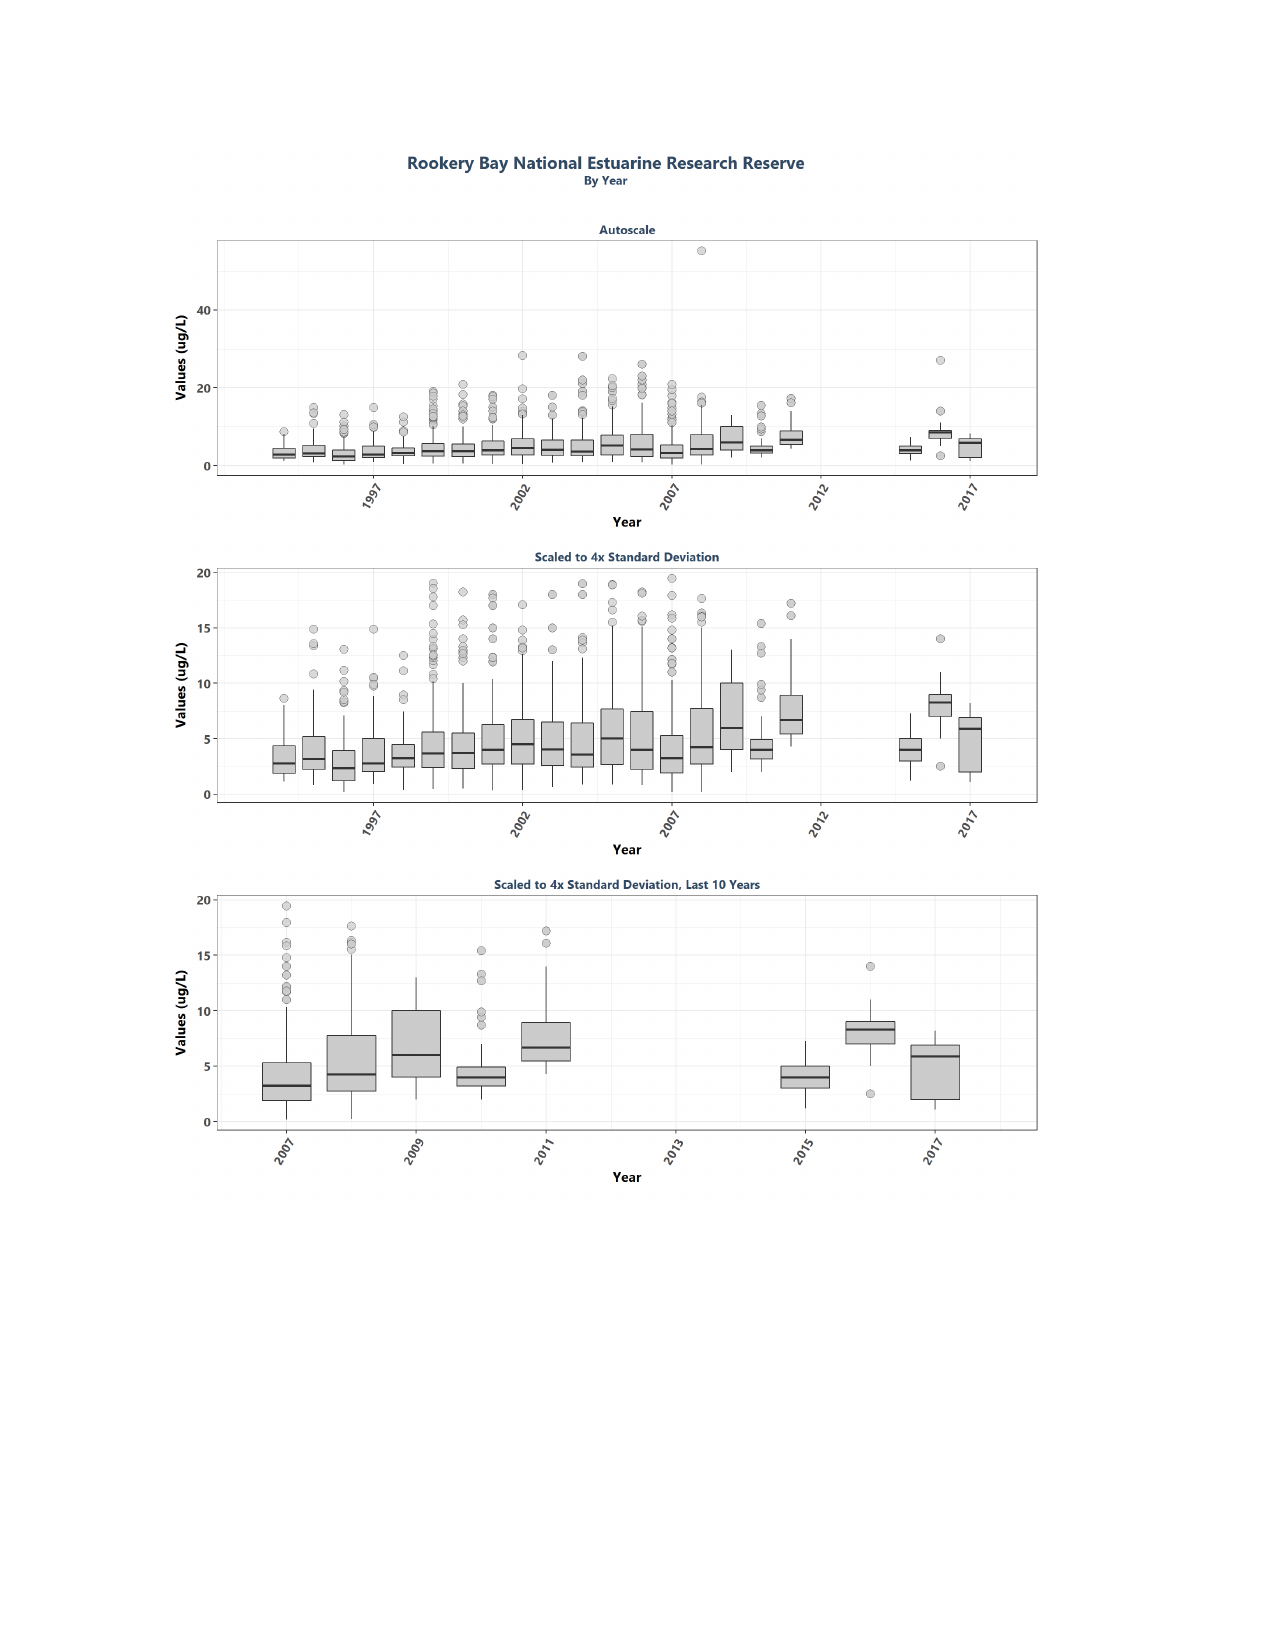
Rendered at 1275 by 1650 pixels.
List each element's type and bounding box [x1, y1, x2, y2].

picture [168, 150, 1044, 1200]
